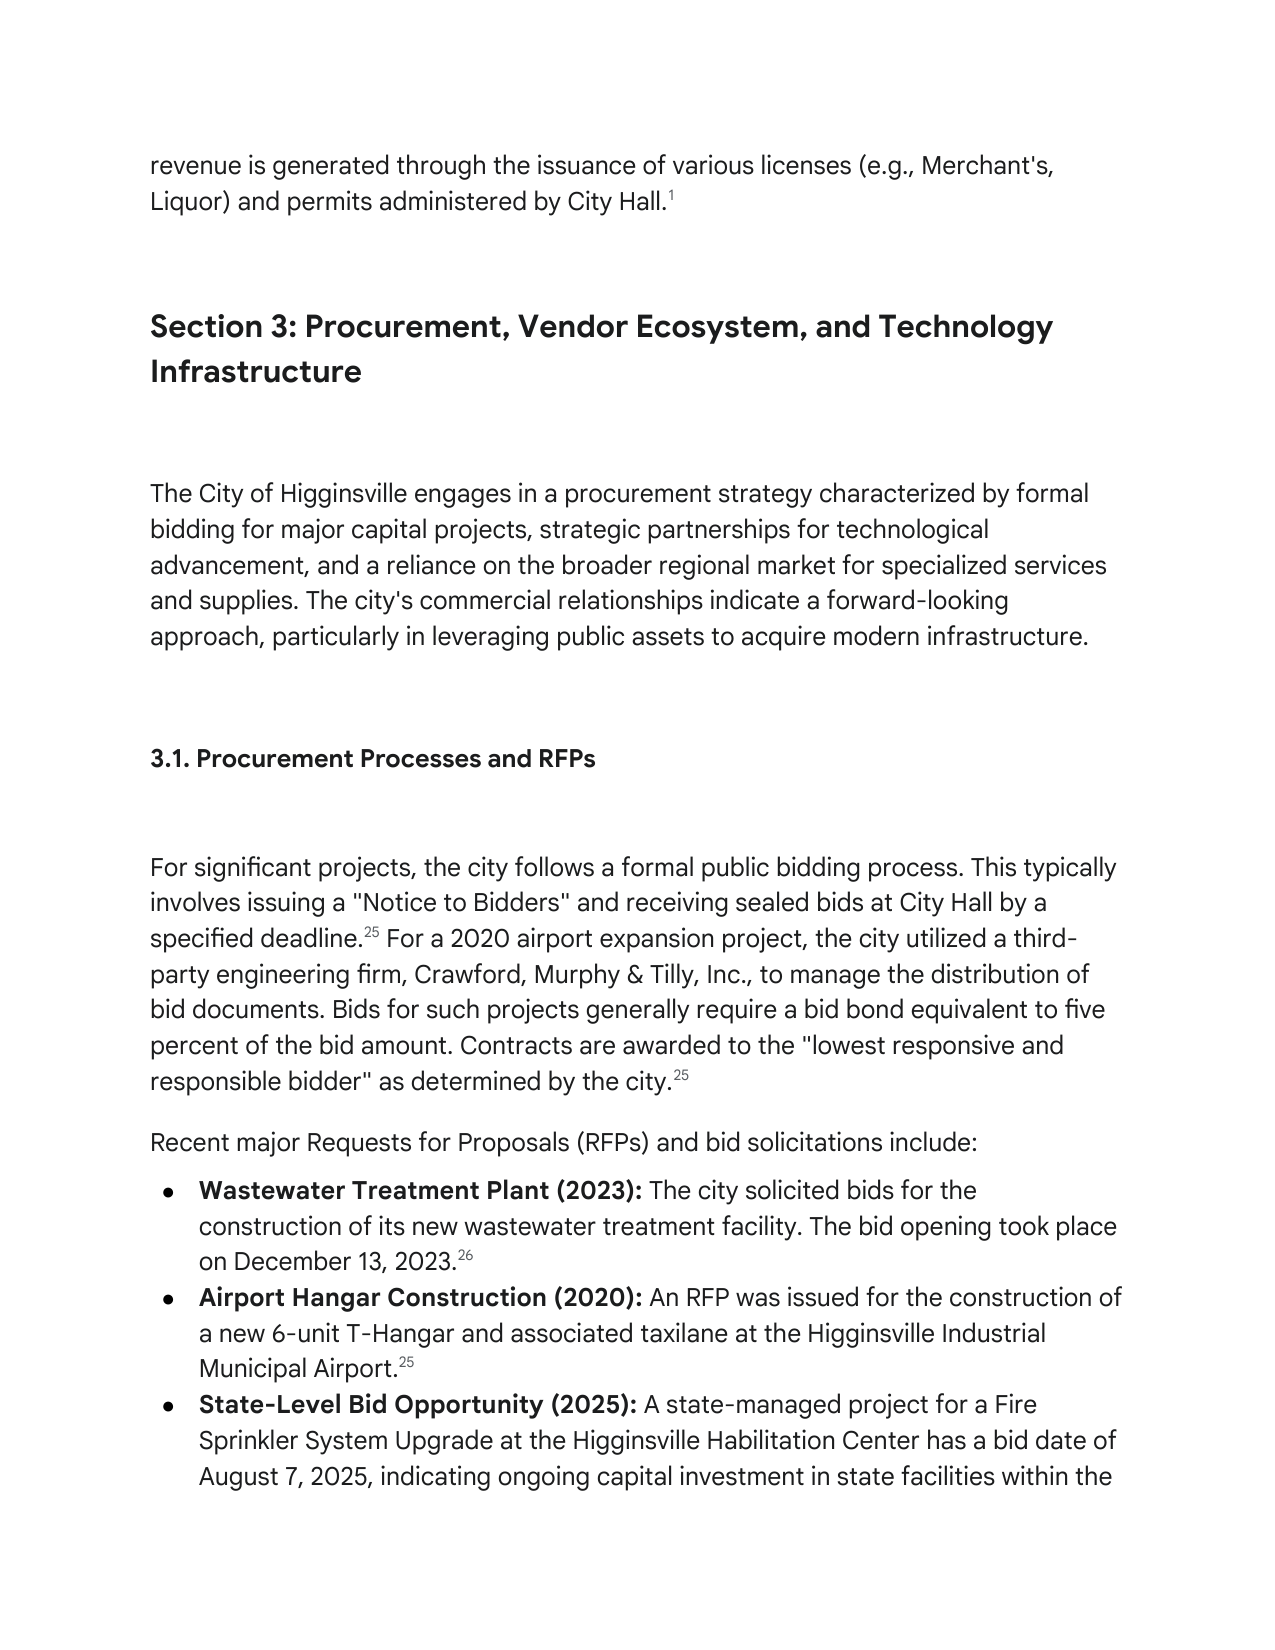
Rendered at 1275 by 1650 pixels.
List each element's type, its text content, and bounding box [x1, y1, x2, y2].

list Wastewater Treatment Plant (2023): The city solicited bids for the construction of its new wastewater treatment facility. The bid opening took place on December 13, 2023.26 [161, 1175, 1125, 1278]
subtitle 3.1. Procurement Processes and RFPs [150, 743, 1125, 774]
subtitle Section 3: Procurement, Vendor Ecosystem, and Technology Infrastructure [150, 307, 1125, 391]
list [161, 1389, 1125, 1492]
text For significant projects, the city follows a formal public bidding process. This typically involves issuing a "Notice to Bidders" and receiving sealed bids at City Hall by a specified deadline.25 For a 2020 airport expansion project, the city utilized a third-party engineering firm, Crawford, Murphy & Tilly, Inc., to manage the distribution of bid documents. Bids for such projects generally require a bid bond equivalent to five percent of the bid amount. Contracts are awarded to the "lowest responsive and responsible bidder" as determined by the city.25 [150, 852, 1125, 1097]
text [150, 150, 1125, 217]
list Airport Hangar Construction (2020): An RFP was issued for the construction of a new 6-unit T-Hangar and associated taxilane at the Higginsville Industrial Municipal Airport.25 [161, 1282, 1125, 1385]
text Recent major Requests for Proposals (RFPs) and bid solicitations include: [150, 1127, 1125, 1158]
text The City of Higginsville engages in a procurement strategy characterized by formal bidding for major capital projects, strategic partnerships for technological advancement, and a reliance on the broader regional market for specialized services and supplies. The city's commercial relationships indicate a forward-looking approach, particularly in leveraging public assets to acquire modern infrastructure. [150, 478, 1125, 653]
